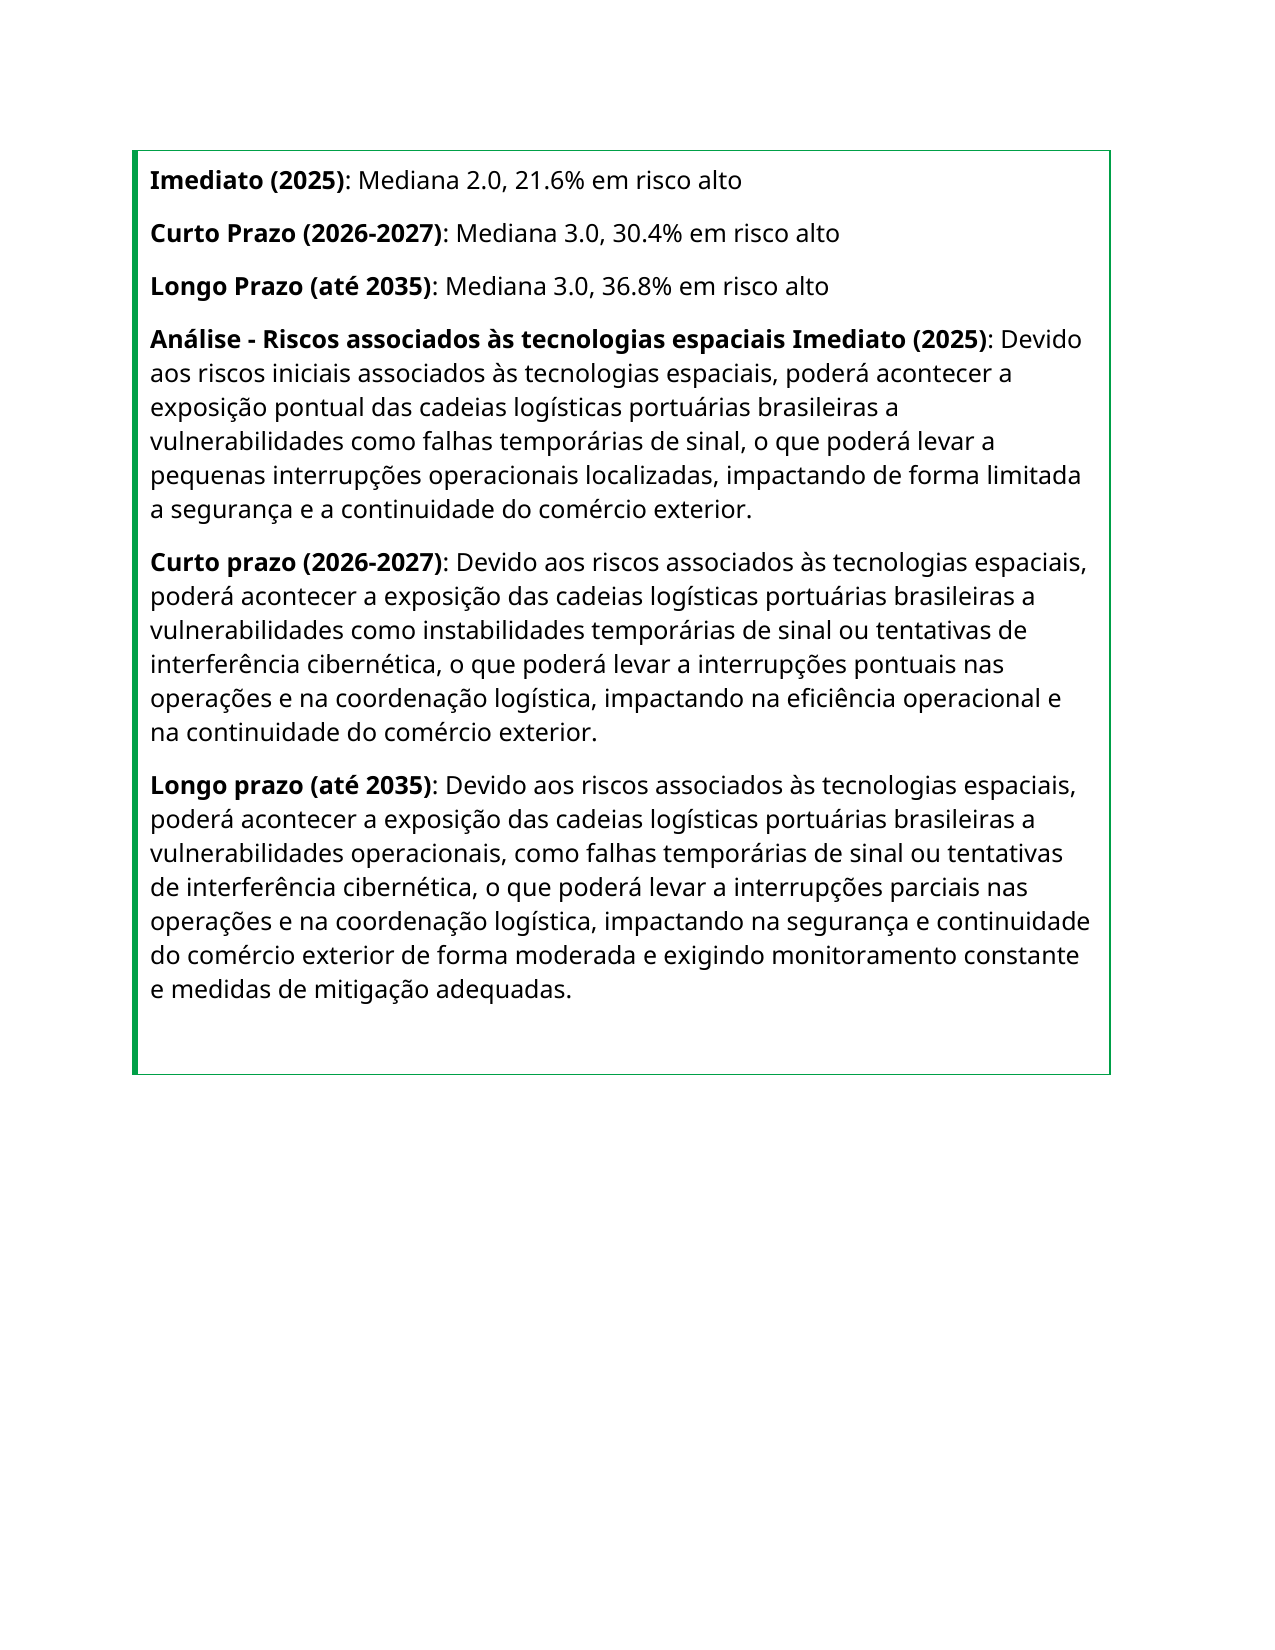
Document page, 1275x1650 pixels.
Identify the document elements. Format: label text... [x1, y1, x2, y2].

table_cell Imediato (2025): Mediana 2.0, 21.6% em risco alto Curto Prazo (2026-2027): Mediana 3.0, 30.4% em risco alto Longo Prazo (até 2035): Mediana 3.0, 36.8% em risco alto Análise - Riscos associados às tecnologias espaciais Imediato (2025): Devido aos riscos iniciais associados às tecnologias espaciais, poderá acontecer a exposição pontual das cadeias logísticas portuárias brasileiras a vulnerabilidades como falhas temporárias de sinal, o que poderá levar a pequenas interrupções operacionais localizadas, impactando de forma limitada a segurança e a continuidade do comércio exterior. Curto prazo (2026-2027): Devido aos riscos associados às tecnologias espaciais, poderá acontecer a exposição das cadeias logísticas portuárias brasileiras a vulnerabilidades como instabilidades temporárias de sinal ou tentativas de interferência cibernética, o que poderá levar a interrupções pontuais nas operações e na coordenação logística, impactando na eficiência operacional e na continuidade do comércio exterior. Longo prazo (até 2035): Devido aos riscos associados às tecnologias espaciais, poderá acontecer a exposição das cadeias logísticas portuárias brasileiras a vulnerabilidades operacionais, como falhas temporárias de sinal ou tentativas de interferência cibernética, o que poderá levar a interrupções parciais nas operações e na coordenação logística, impactando na segurança e continuidade do comércio exterior de forma moderada e exigindo monitoramento constante e medidas de mitigação adequadas. [138, 151, 1109, 1074]
